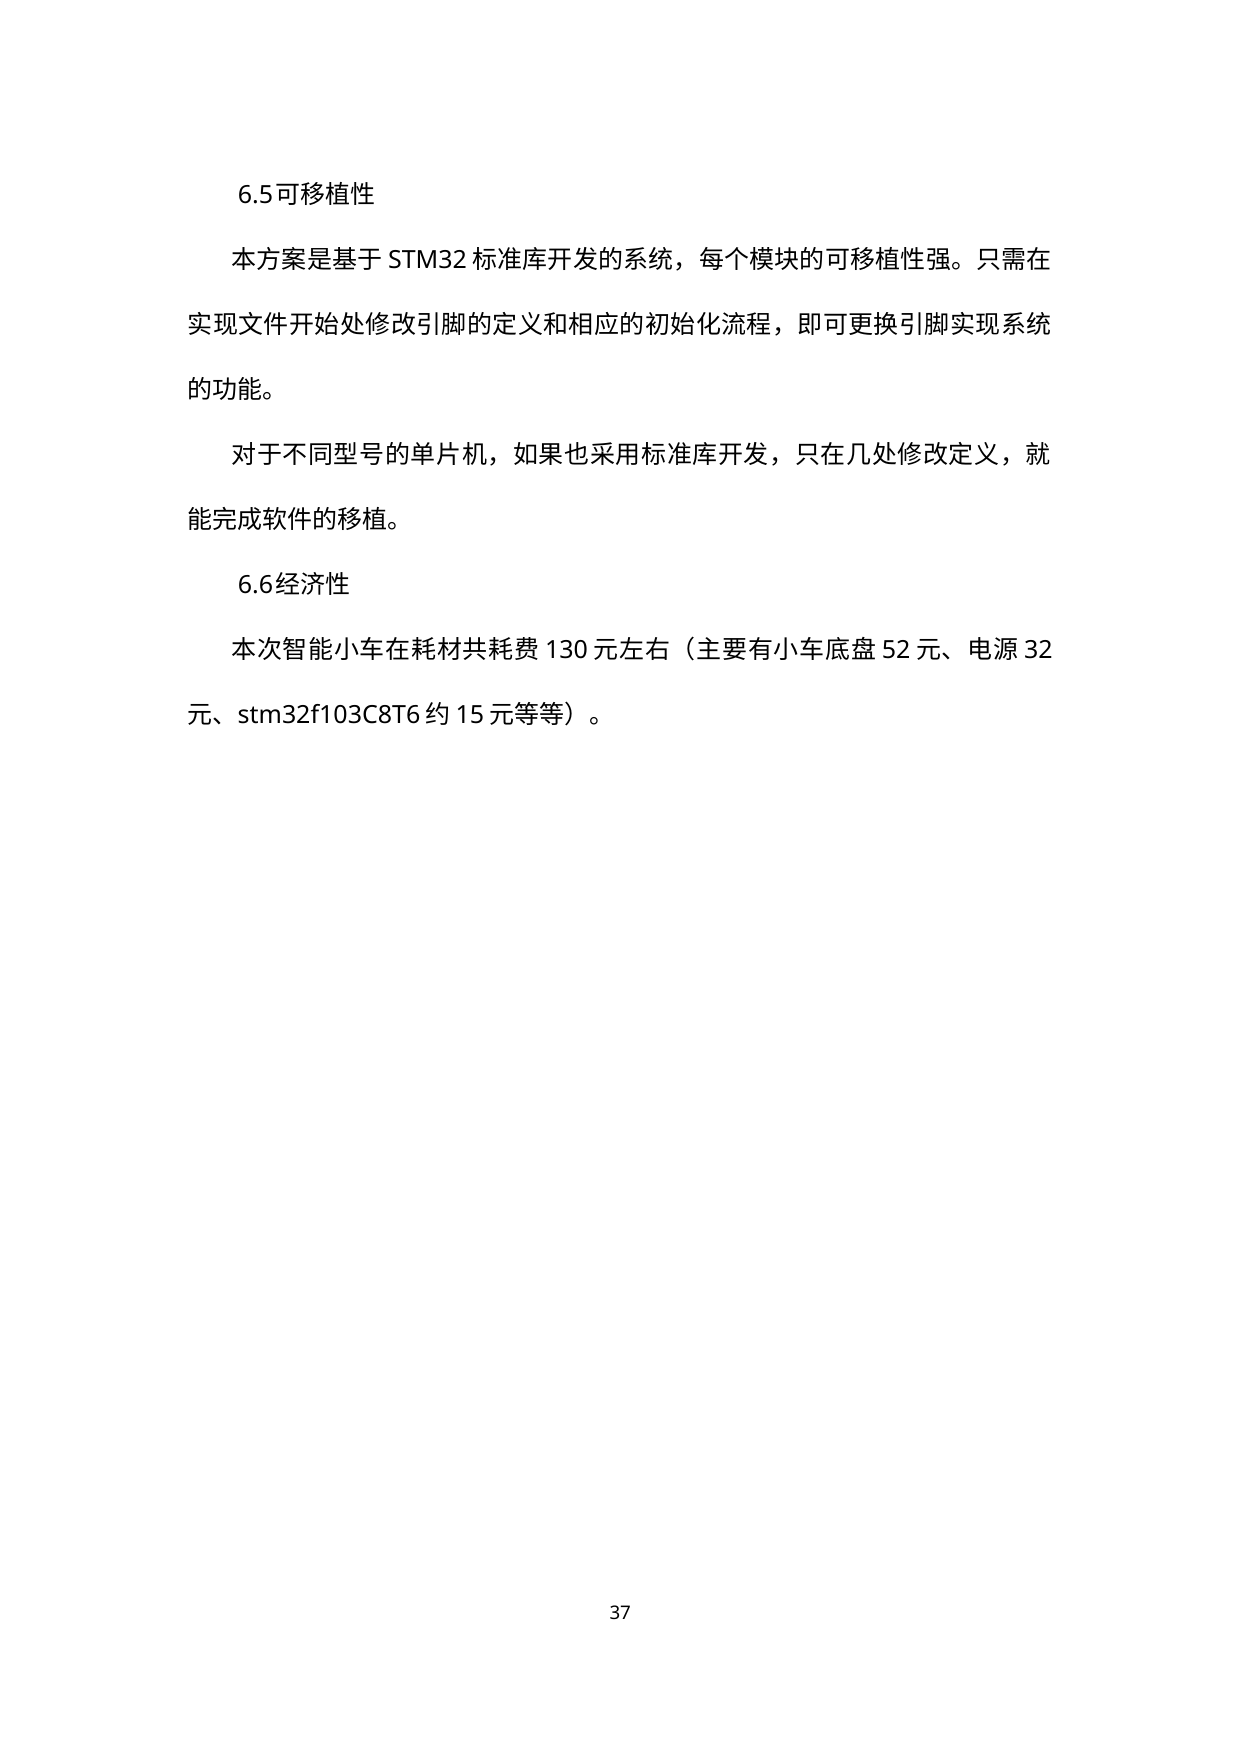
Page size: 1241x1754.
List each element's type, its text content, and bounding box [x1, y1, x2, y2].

list 经济性 [187, 550, 1053, 615]
text 本方案是基于STM32标准库开发的系统，每个模块的可移植性强。只需在实现文件开始处修改引脚的定义和相应的初始化流程，即可更换引脚实现系统的功能。 [187, 225, 1053, 420]
list 可移植性 [187, 160, 1053, 225]
text 本次智能小车在耗材共耗费130元左右（主要有小车底盘52元、电源32元、stm32f103C8T6约15元等等）。 [187, 615, 1053, 745]
text 对于不同型号的单片机，如果也采用标准库开发，只在几处修改定义，就能完成软件的移植。 [187, 420, 1053, 550]
